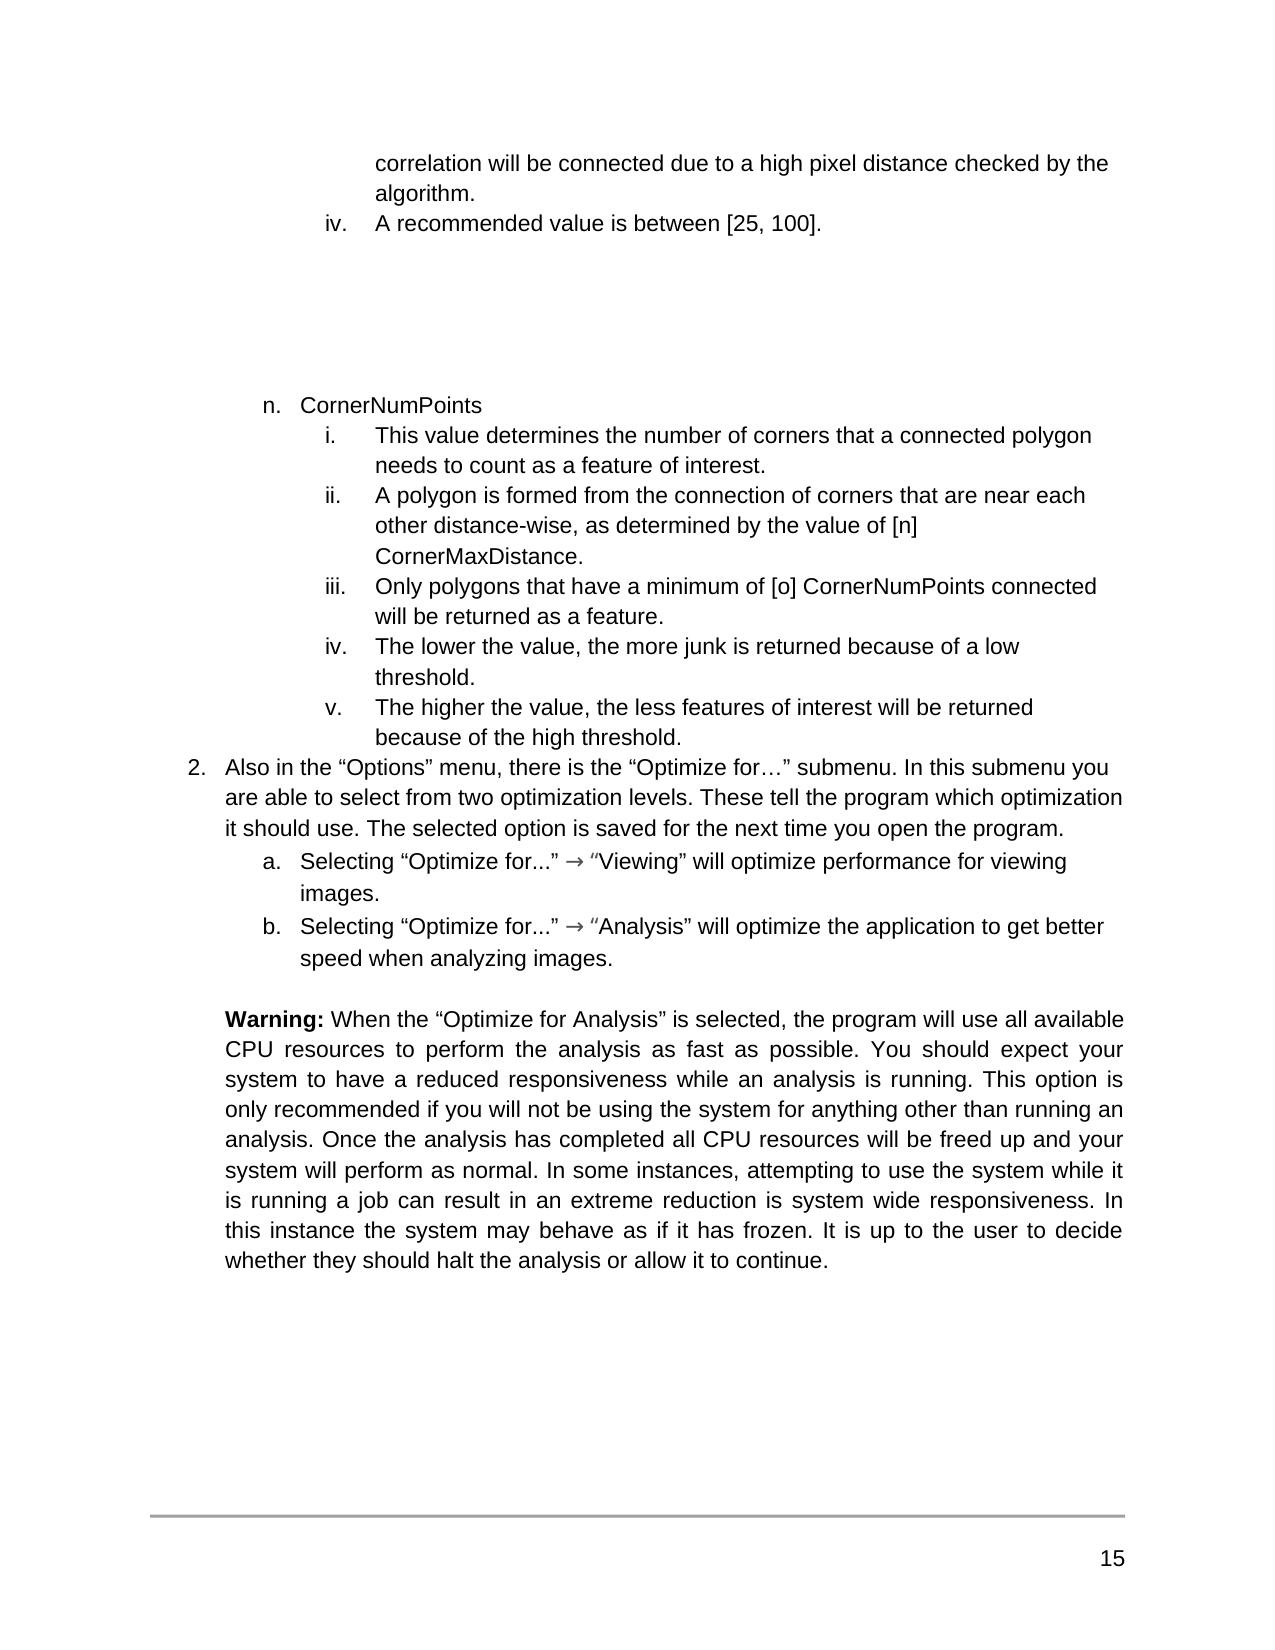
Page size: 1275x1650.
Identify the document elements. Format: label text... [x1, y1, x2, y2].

list CornerNumPoints [262, 392, 1125, 418]
list The higher the value, the less features of interest will be returned because of the high threshold. [325, 694, 1125, 750]
list A recommended value is between [25, 100]. [325, 210, 1125, 237]
list Also in the “Options” menu, there is the “Optimize for…” submenu. In this submenu you are able to select from two optimization levels. These tell the program which optimization it should use. The selected option is saved for the next time you open the program. [187, 754, 1125, 841]
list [325, 150, 1125, 207]
text Warning: When the “Optimize for Analysis” is selected, the program will use all available CPU resources to perform the analysis as fast as possible. You should expect your system to have a reduced responsiveness while an analysis is running. This option is only recommended if you will not be using the system for anything other than running an analysis. Once the analysis has completed all CPU resources will be freed up and your system will perform as normal. In some instances, attempting to use the system while it is running a job can result in an extreme reduction is system wide responsiveness. In this instance the system may behave as if it has frozen. It is up to the user to decide whether they should halt the analysis or allow it to continue. [225, 1006, 1125, 1274]
list Selecting “Optimize for...” → “Viewing” will optimize performance for viewing images. [262, 845, 1125, 906]
list This value determines the number of corners that a connected polygon needs to count as a feature of interest. [325, 422, 1125, 478]
list Selecting “Optimize for...” → “Analysis” will optimize the application to get better speed when analyzing images. [262, 910, 1125, 972]
list A polygon is formed from the connection of corners that are near each other distance-wise, as determined by the value of [n] CornerMaxDistance. [325, 482, 1125, 569]
list Only polygons that have a minimum of [o] CornerNumPoints connected will be returned as a feature. [325, 573, 1125, 629]
list The lower the value, the more junk is returned because of a low threshold. [325, 633, 1125, 690]
